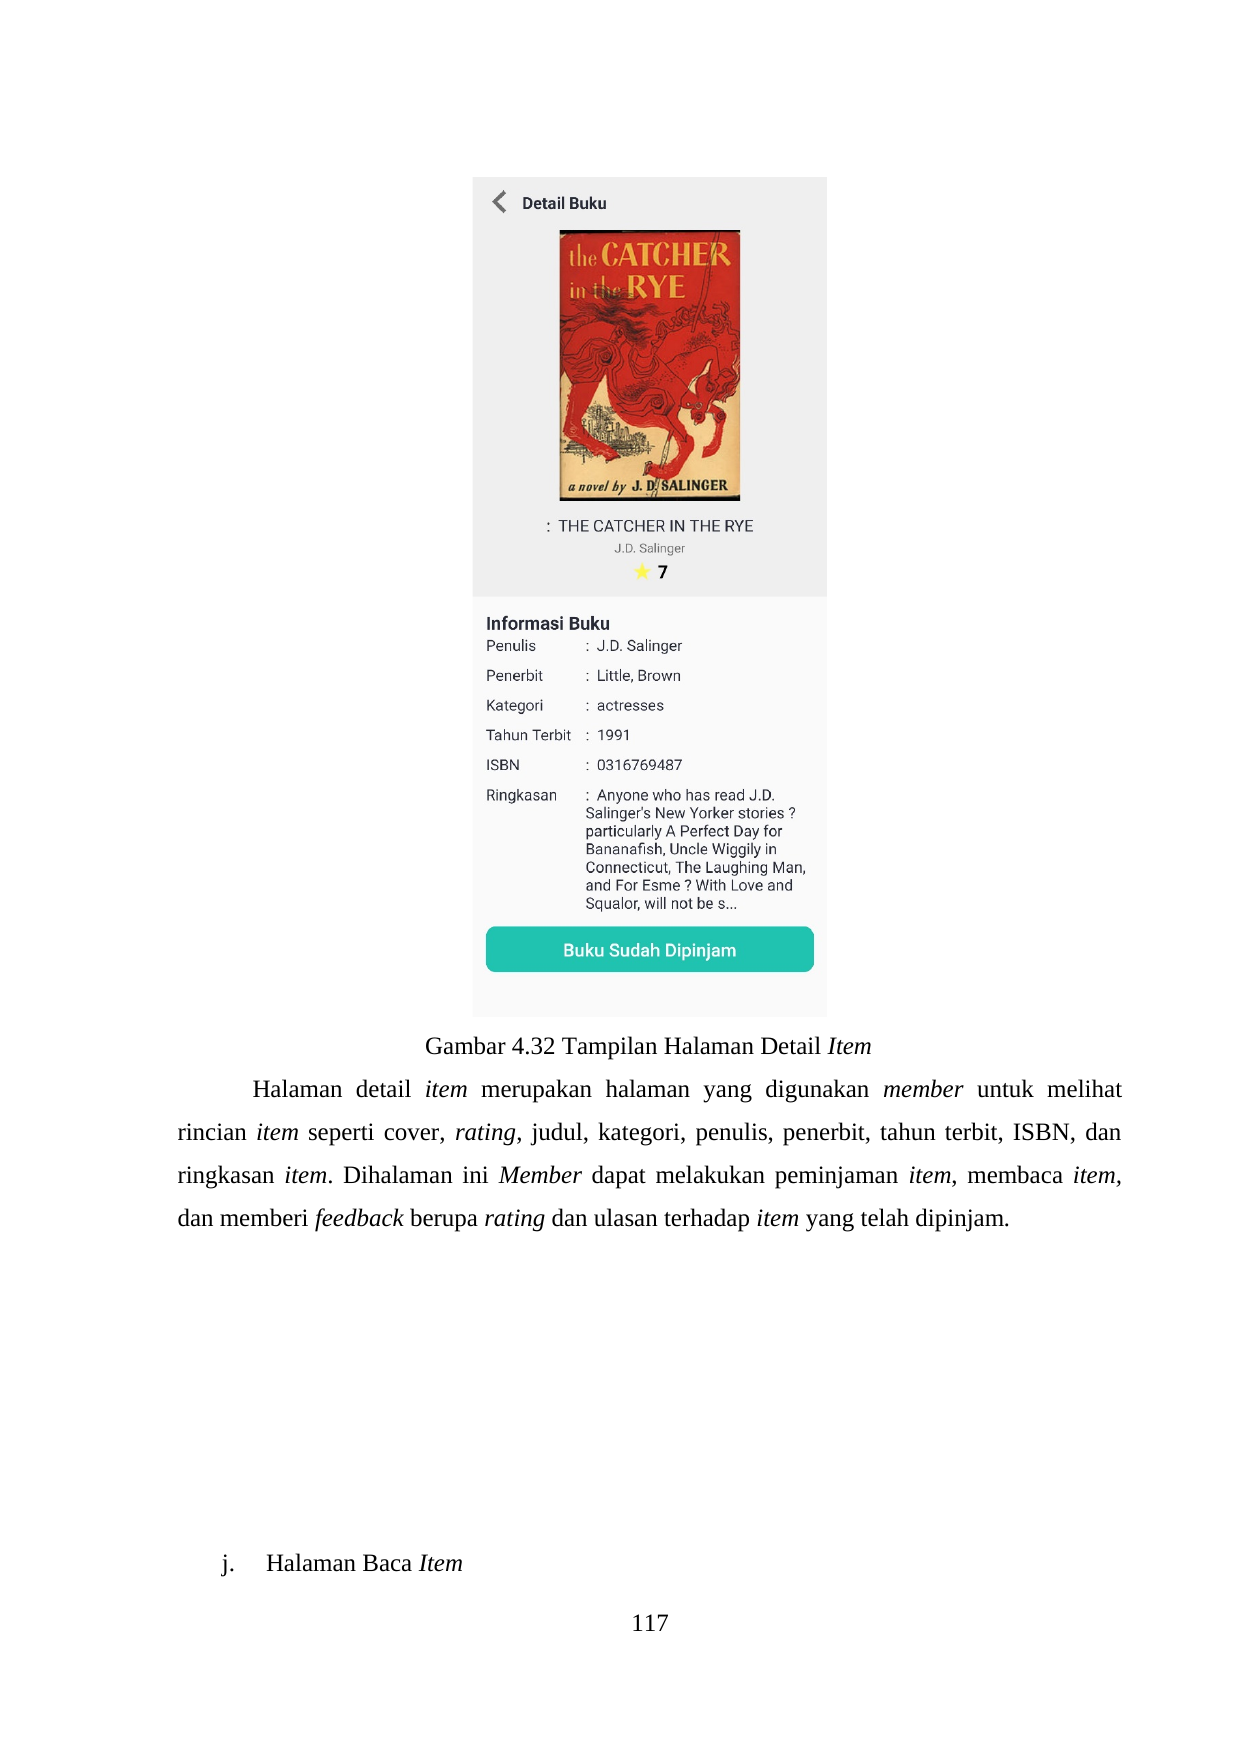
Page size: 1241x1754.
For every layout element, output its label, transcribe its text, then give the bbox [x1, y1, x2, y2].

picture [472, 177, 827, 1017]
text Halaman detail item merupakan halaman yang digunakan member untuk melihat rincian item seperti cover, rating, judul, kategori, penulis, penerbit, tahun terbit, ISBN, dan ringkasan item. Dihalaman ini Member dapat melakukan peminjaman item, membaca item, dan memberi feedback berupa rating dan ulasan terhadap item yang telah dipinjam. [177, 1074, 1122, 1232]
text Gambar 4.32 Tampilan Halaman Detail Item [177, 1031, 1122, 1059]
list Halaman Baca Item [222, 1548, 1122, 1577]
